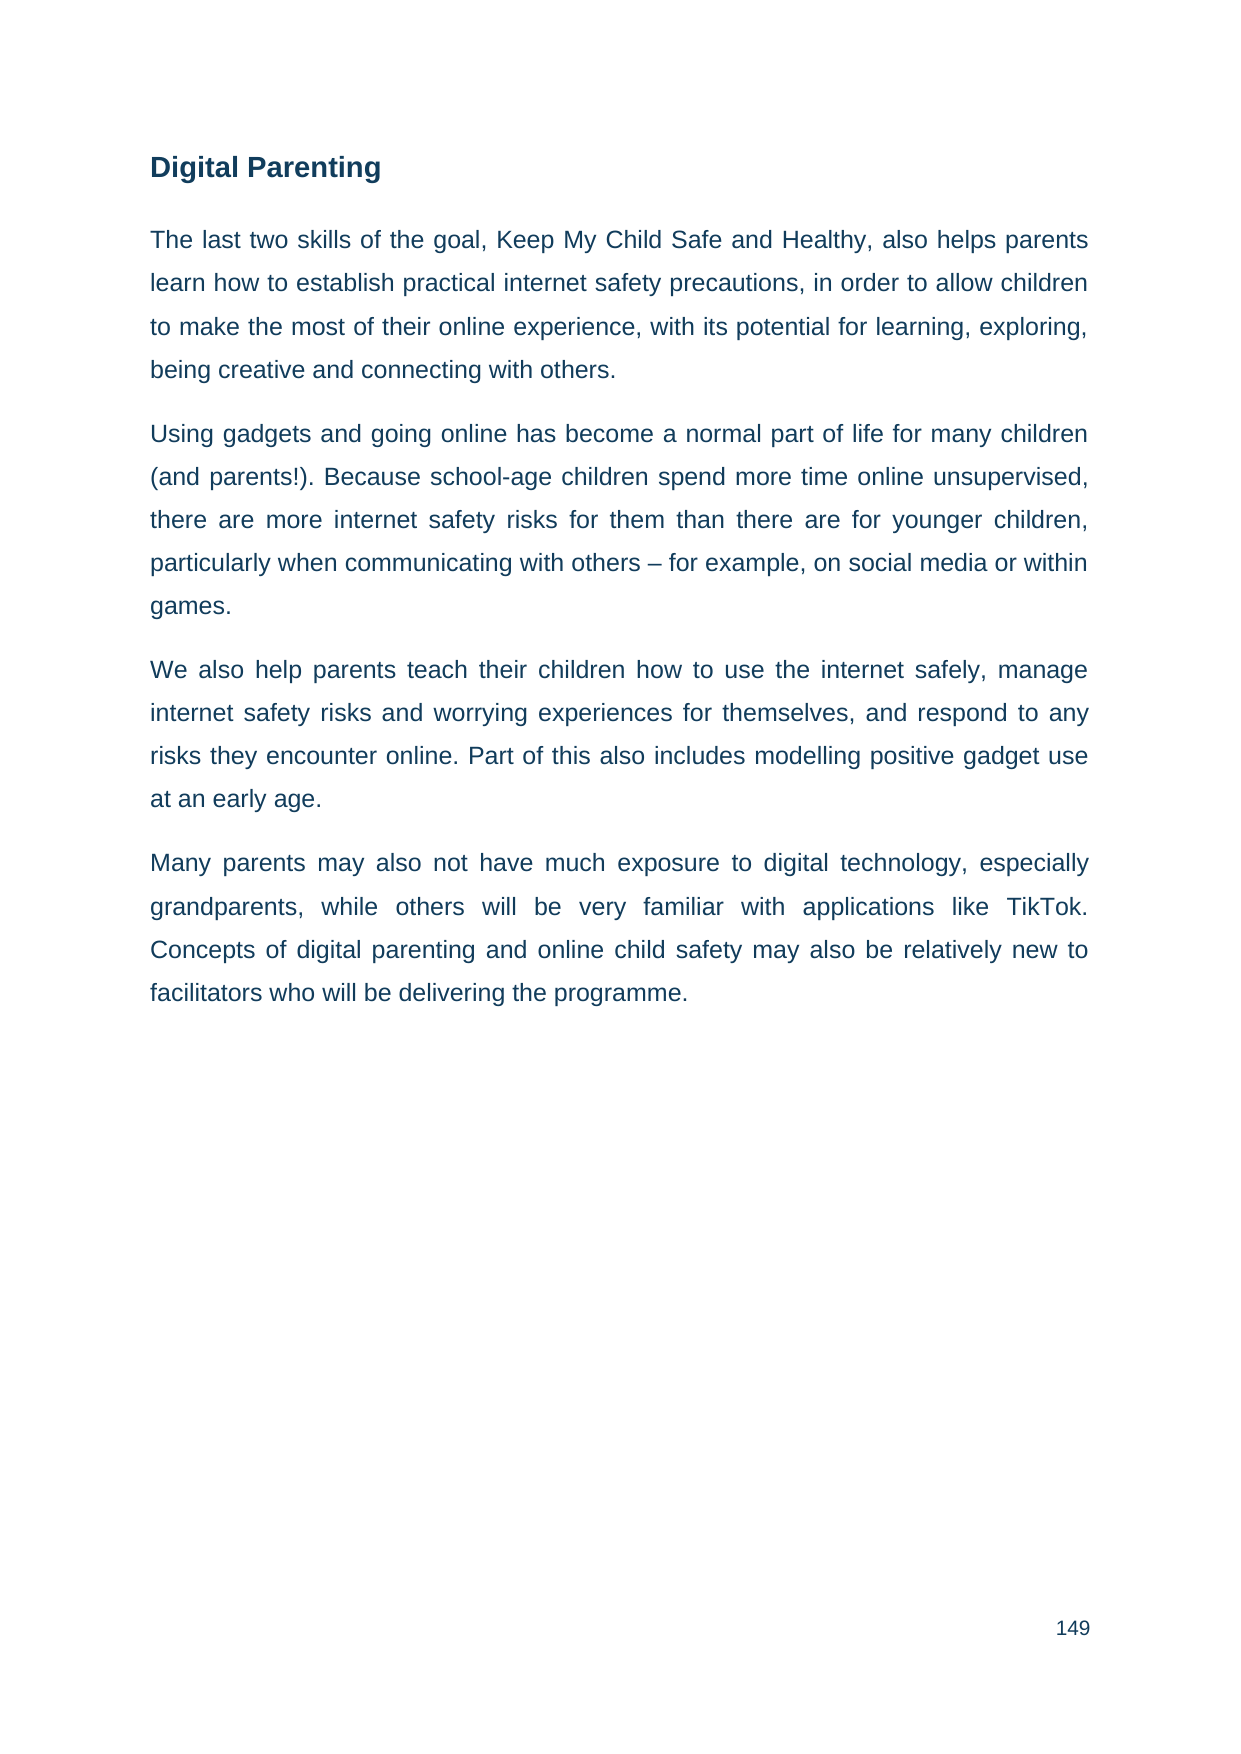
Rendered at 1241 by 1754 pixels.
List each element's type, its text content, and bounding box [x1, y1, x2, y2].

text Many parents may also not have much exposure to digital technology, especially grandparents, while others will be very familiar with applications like TikTok. Concepts of digital parenting and online child safety may also be relatively new to facilitators who will be delivering the programme. [150, 848, 1090, 1007]
text The last two skills of the goal, Keep My Child Safe and Healthy, also helps parents learn how to establish practical internet safety precautions, in order to allow children to make the most of their online experience, with its potential for learning, exploring, being creative and connecting with others. [150, 225, 1090, 383]
text We also help parents teach their children how to use the internet safely, manage internet safety risks and worrying experiences for themselves, and respond to any risks they encounter online. Part of this also includes modelling positive gadget use at an early age. [150, 655, 1090, 813]
text Using gadgets and going online has become a normal part of life for many children (and parents!). Because school-age children spend more time online unsupervised, there are more internet safety risks for them than there are for younger children, particularly when communicating with others – for example, on social media or within games. [150, 419, 1090, 620]
subtitle Digital Parenting [150, 150, 1090, 183]
